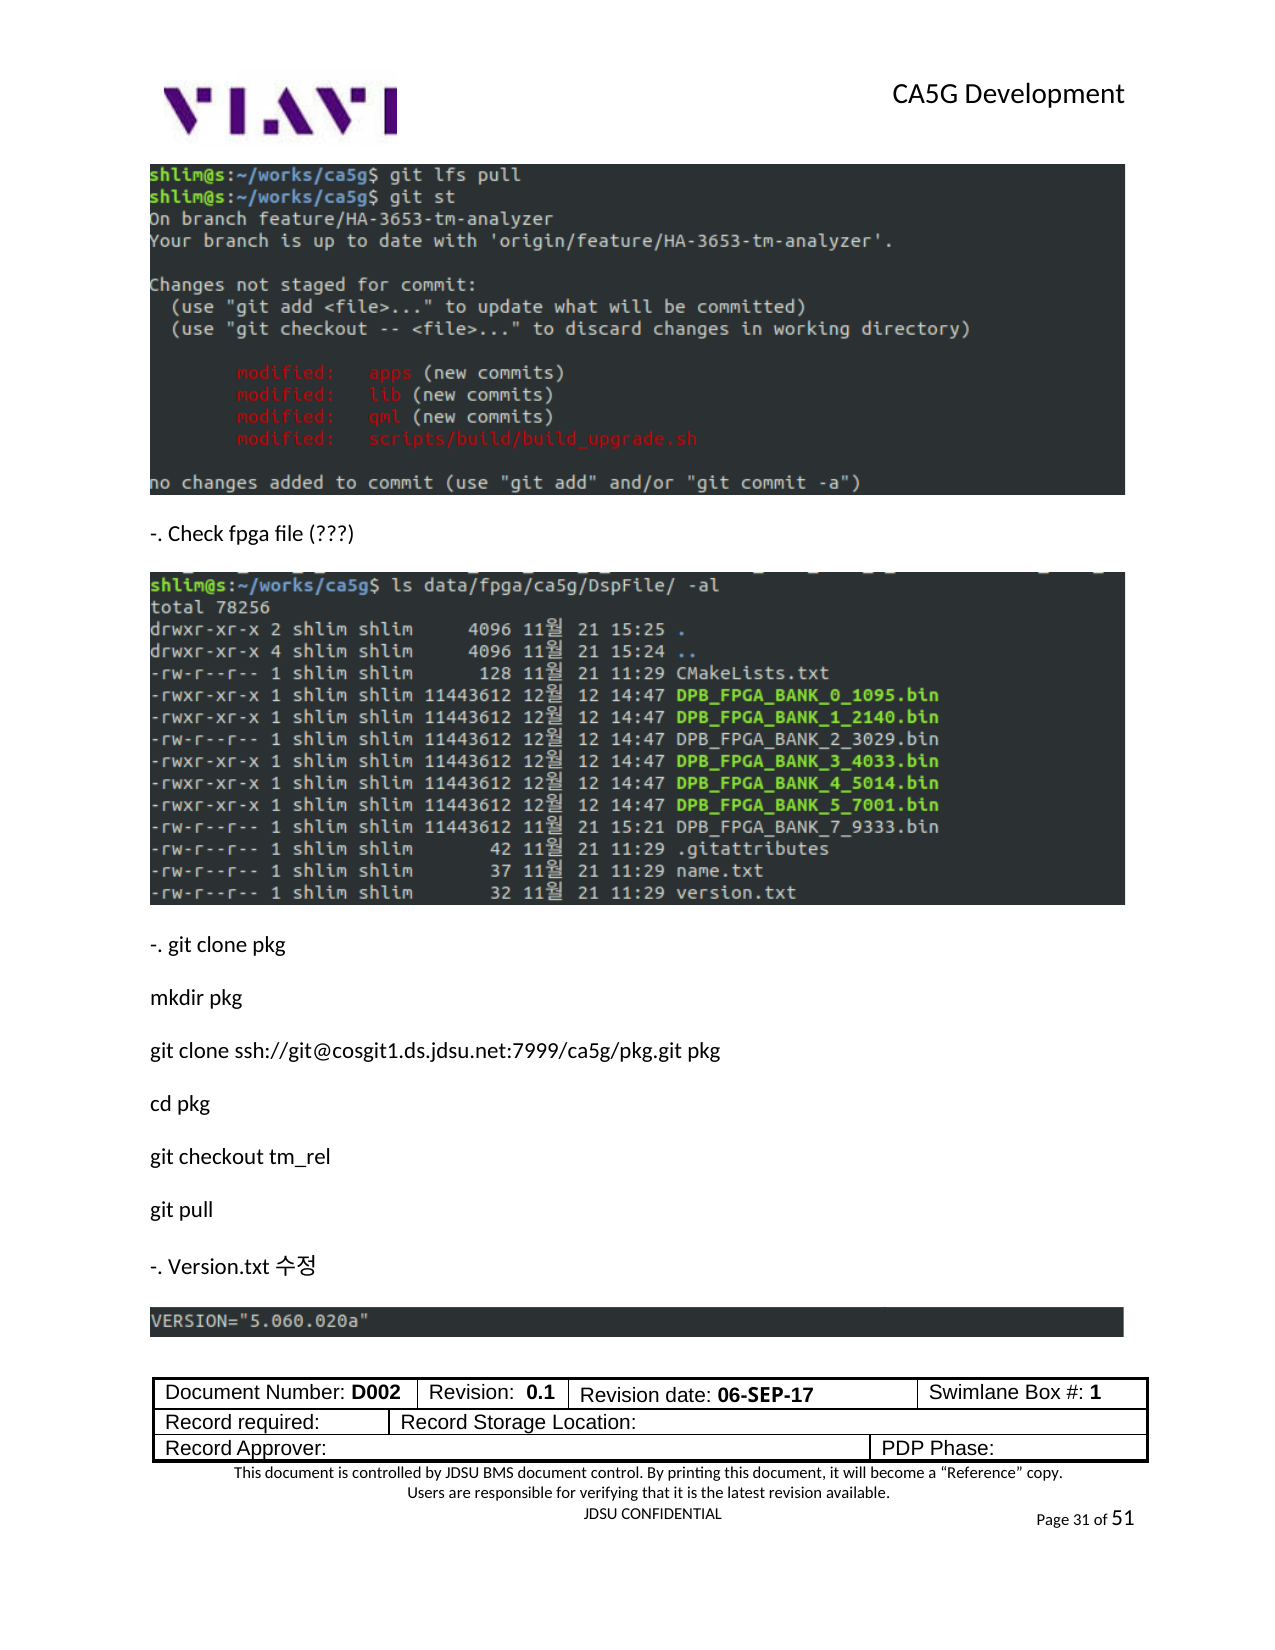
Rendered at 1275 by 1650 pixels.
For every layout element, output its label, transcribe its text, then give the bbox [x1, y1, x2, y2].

picture [150, 572, 1125, 905]
text git clone ssh://git@cosgit1.ds.jdsu.net:7999/ca5g/pkg.git pkg [150, 1036, 1125, 1064]
text git checkout tm_rel [150, 1142, 1125, 1170]
picture [162, 68, 397, 146]
text -. Version.txt 수정 [150, 1248, 1125, 1281]
text cd pkg [150, 1089, 1125, 1117]
picture [150, 1307, 1124, 1337]
text -. git clone pkg [150, 930, 1125, 958]
picture [150, 164, 1125, 495]
text git pull [150, 1195, 1125, 1223]
text mkdir pkg [150, 983, 1125, 1011]
text -. Check fpga file (???) [150, 519, 1125, 547]
